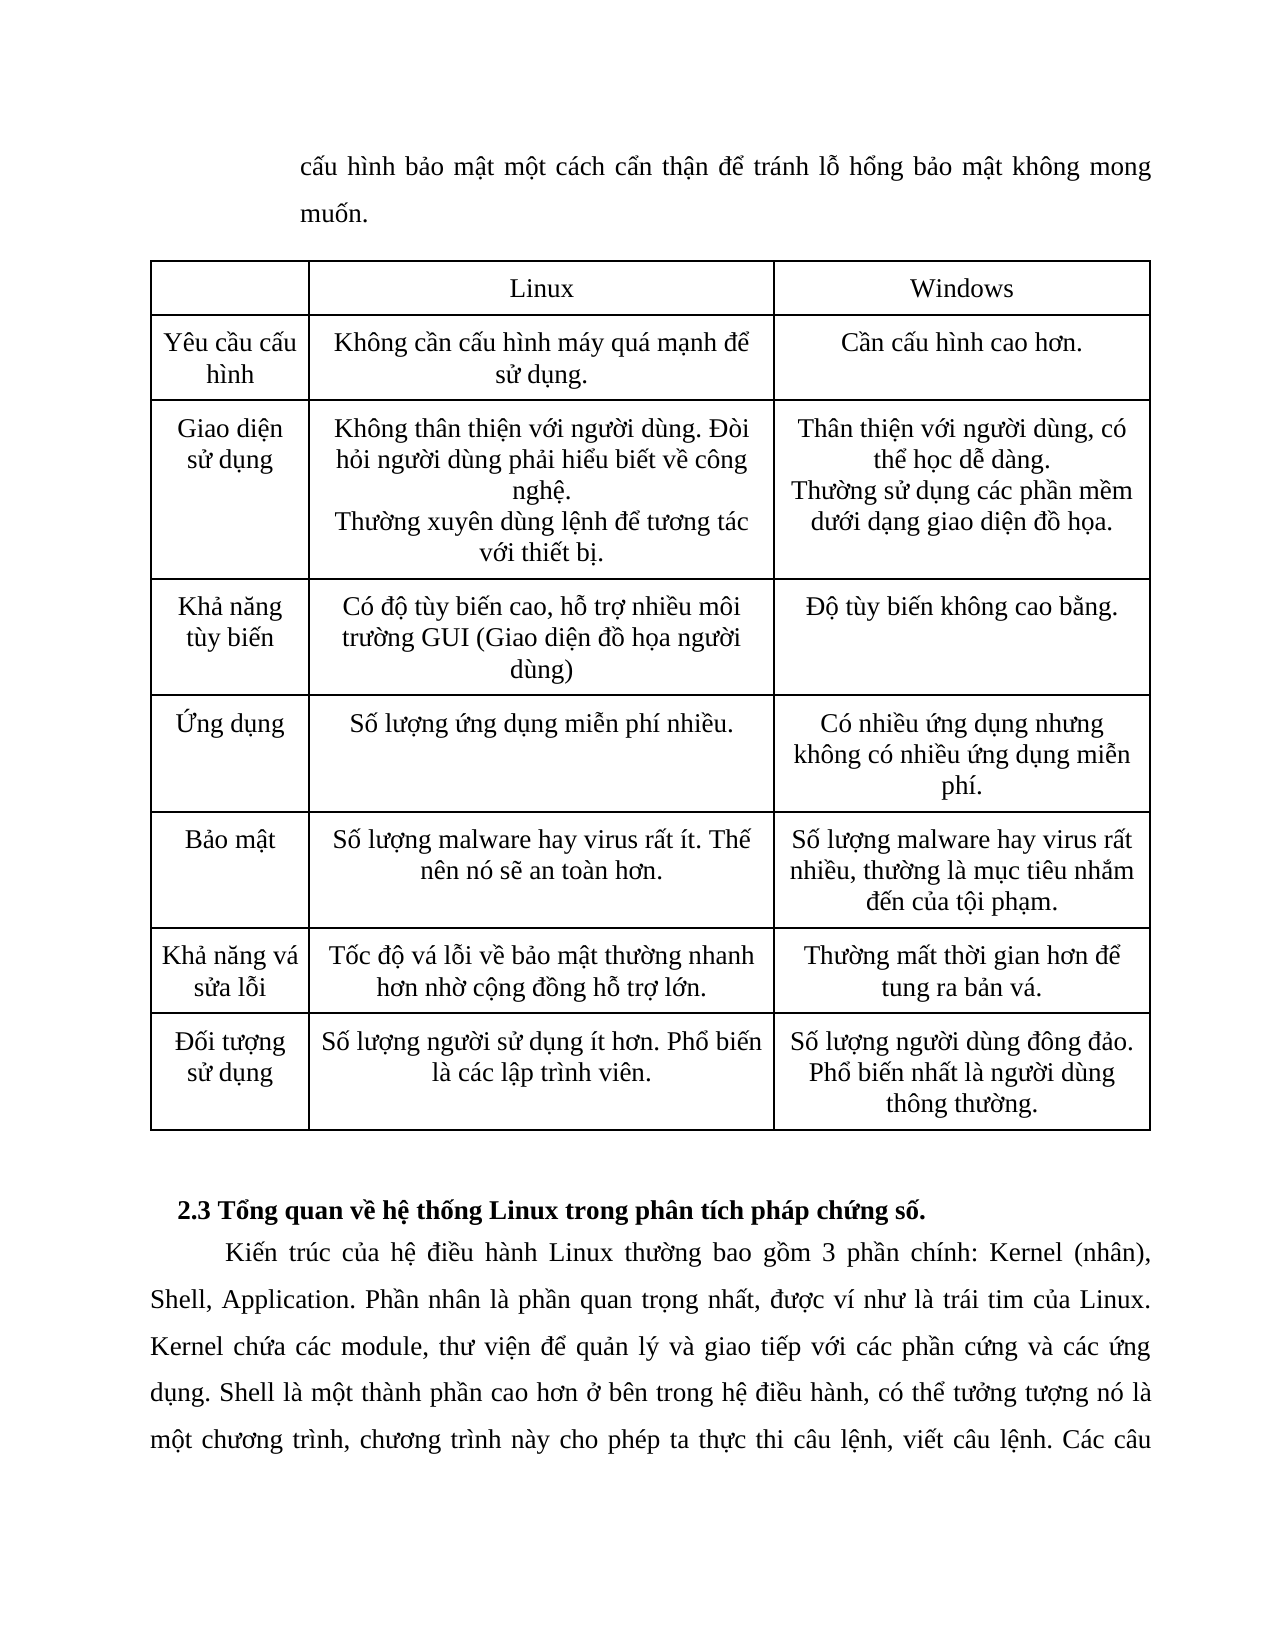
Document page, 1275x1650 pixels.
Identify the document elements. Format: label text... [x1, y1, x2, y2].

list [262, 150, 1153, 228]
subtitle 2.3 Tổng quan về hệ thống Linux trong phân tích pháp chứng số. [150, 1194, 1153, 1225]
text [150, 1236, 1153, 1454]
